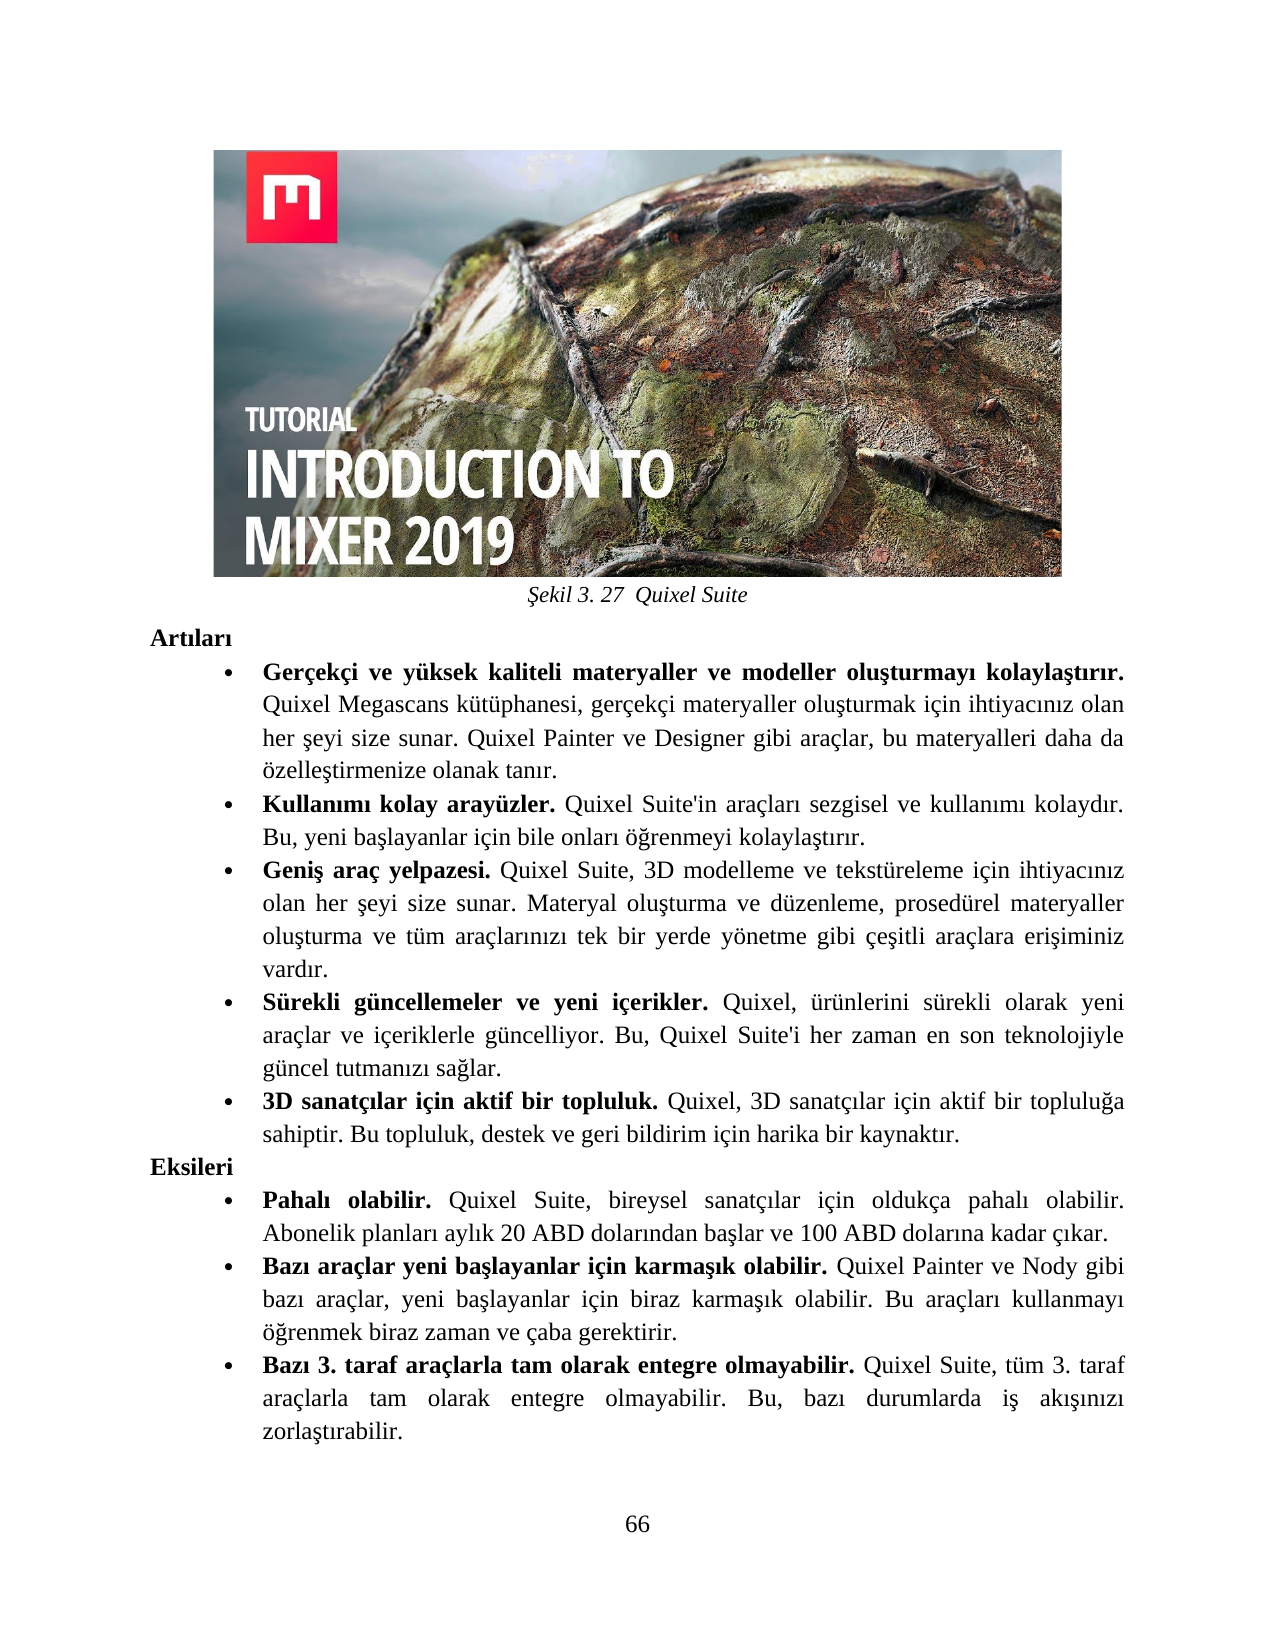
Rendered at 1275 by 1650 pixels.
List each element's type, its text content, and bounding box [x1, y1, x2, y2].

text Eksileri [150, 1152, 1125, 1181]
list Bazı araçlar yeni başlayanlar için karmaşık olabilir. Quixel Painter ve Nody gibi bazı araçlar, yeni başlayanlar için biraz karmaşık olabilir. Bu araçları kullanmayı öğrenmek biraz zaman ve çaba gerektirir. [225, 1251, 1125, 1346]
list Kullanımı kolay arayüzler. Quixel Suite'in araçları sezgisel ve kullanımı kolaydır. Bu, yeni başlayanlar için bile onları öğrenmeyi kolaylaştırır. [225, 789, 1125, 850]
list 3D sanatçılar için aktif bir topluluk. Quixel, 3D sanatçılar için aktif bir topluluğa sahiptir. Bu topluluk, destek ve geri bildirim için harika bir kaynaktır. [225, 1086, 1125, 1148]
list Geniş araç yelpazesi. Quixel Suite, 3D modelleme ve tekstüreleme için ihtiyacınız olan her şeyi size sunar. Materyal oluşturma ve düzenleme, prosedürel materyaller oluşturma ve tüm araçlarınızı tek bir yerde yönetme gibi çeşitli araçlara erişiminiz vardır. [225, 855, 1125, 982]
text Artıları [150, 623, 1125, 652]
list Pahalı olabilir. Quixel Suite, bireysel sanatçılar için oldukça pahalı olabilir. Abonelik planları aylık 20 ABD dolarından başlar ve 100 ABD dolarına kadar çıkar. [225, 1185, 1125, 1247]
text Şekil 3. 27 Quixel Suite [150, 581, 1125, 607]
list Sürekli güncellemeler ve yeni içerikler. Quixel, ürünlerini sürekli olarak yeni araçlar ve içeriklerle güncelliyor. Bu, Quixel Suite'i her zaman en son teknolojiyle güncel tutmanızı sağlar. [225, 987, 1125, 1082]
list Gerçekçi ve yüksek kaliteli materyaller ve modeller oluşturmayı kolaylaştırır. Quixel Megascans kütüphanesi, gerçekçi materyaller oluşturmak için ihtiyacınız olan her şeyi size sunar. Quixel Painter ve Designer gibi araçlar, bu materyalleri daha da özelleştirmenize olanak tanır. [225, 657, 1125, 784]
list Bazı 3. taraf araçlarla tam olarak entegre olmayabilir. Quixel Suite, tüm 3. taraf araçlarla tam olarak entegre olmayabilir. Bu, bazı durumlarda iş akışınızı zorlaştırabilir. [225, 1350, 1125, 1445]
picture [213, 150, 1062, 577]
